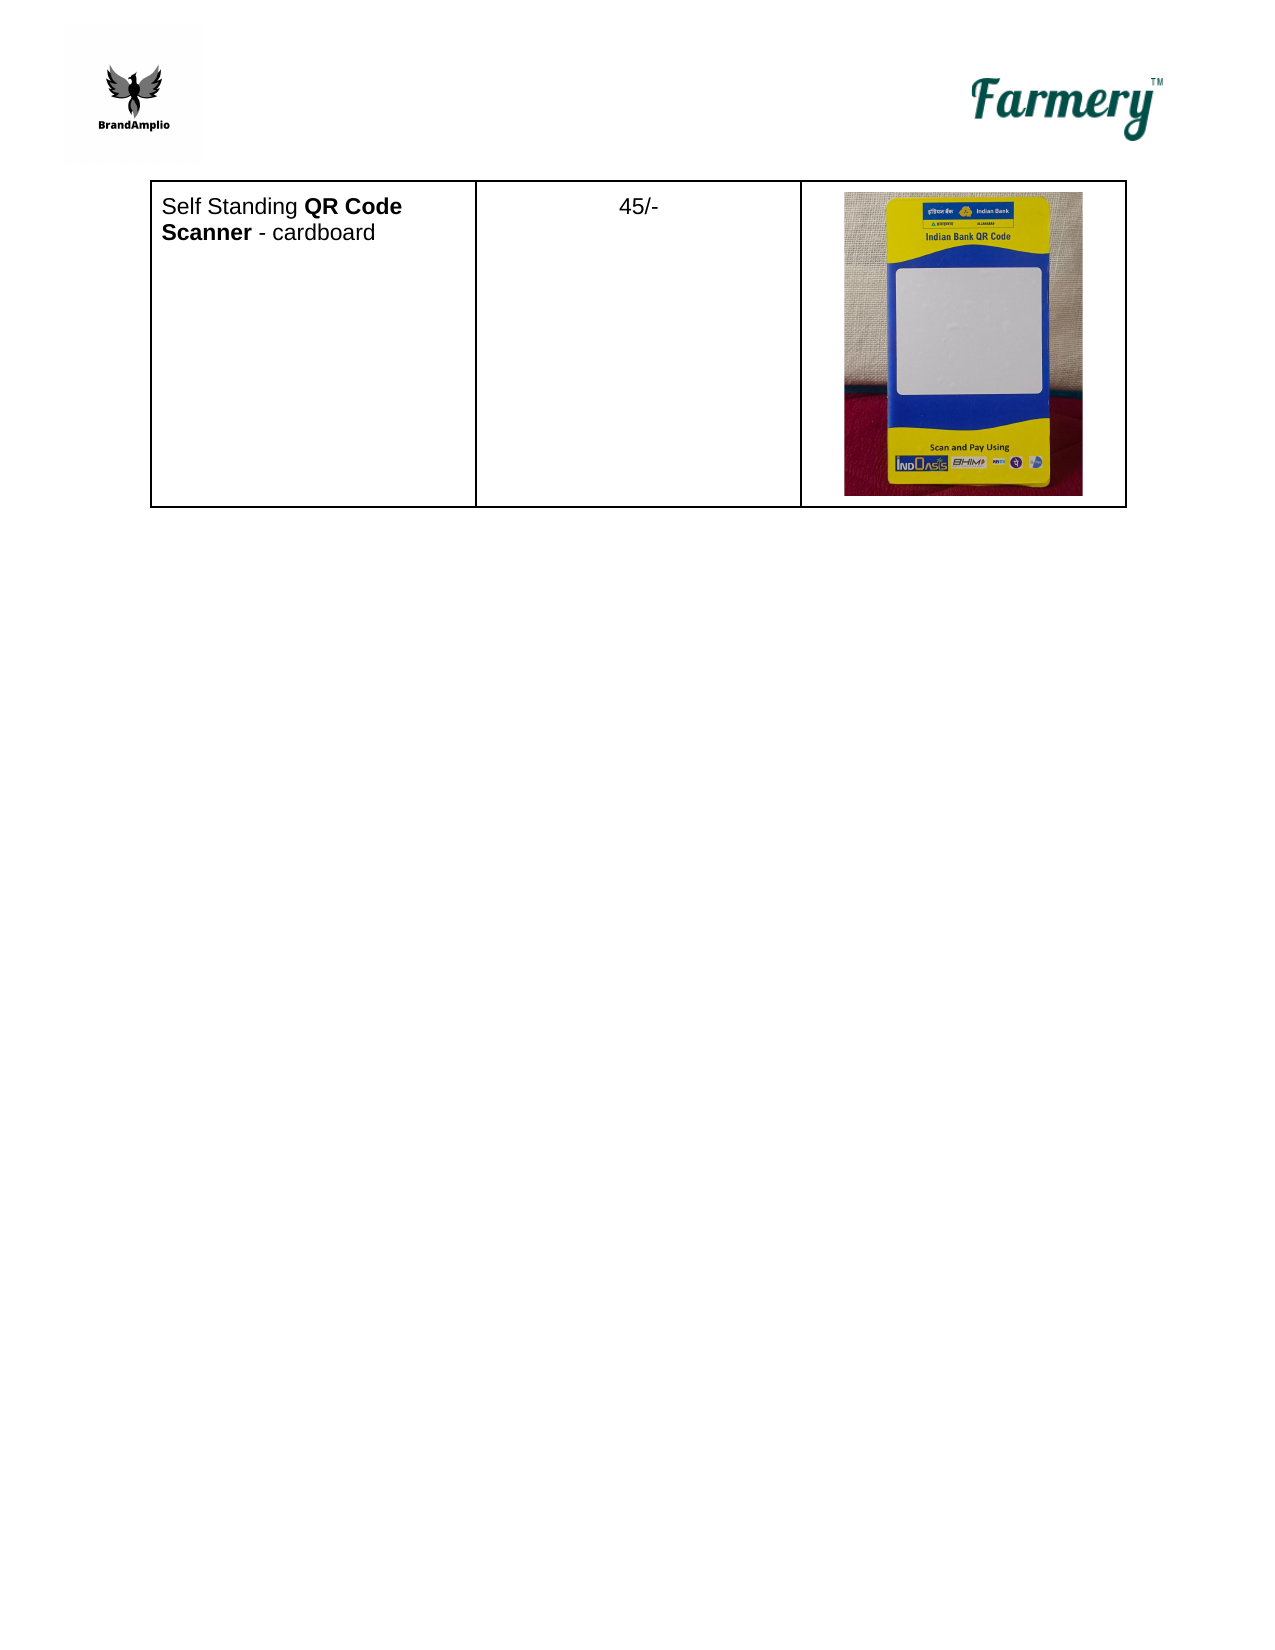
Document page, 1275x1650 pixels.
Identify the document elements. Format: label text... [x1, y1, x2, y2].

picture [844, 192, 1083, 496]
picture [971, 78, 1163, 141]
table_cell 45/- [477, 182, 800, 506]
table_cell [802, 182, 1125, 506]
table_cell Self Standing QR Code Scanner - cardboard [152, 182, 475, 506]
picture [64, 25, 204, 165]
